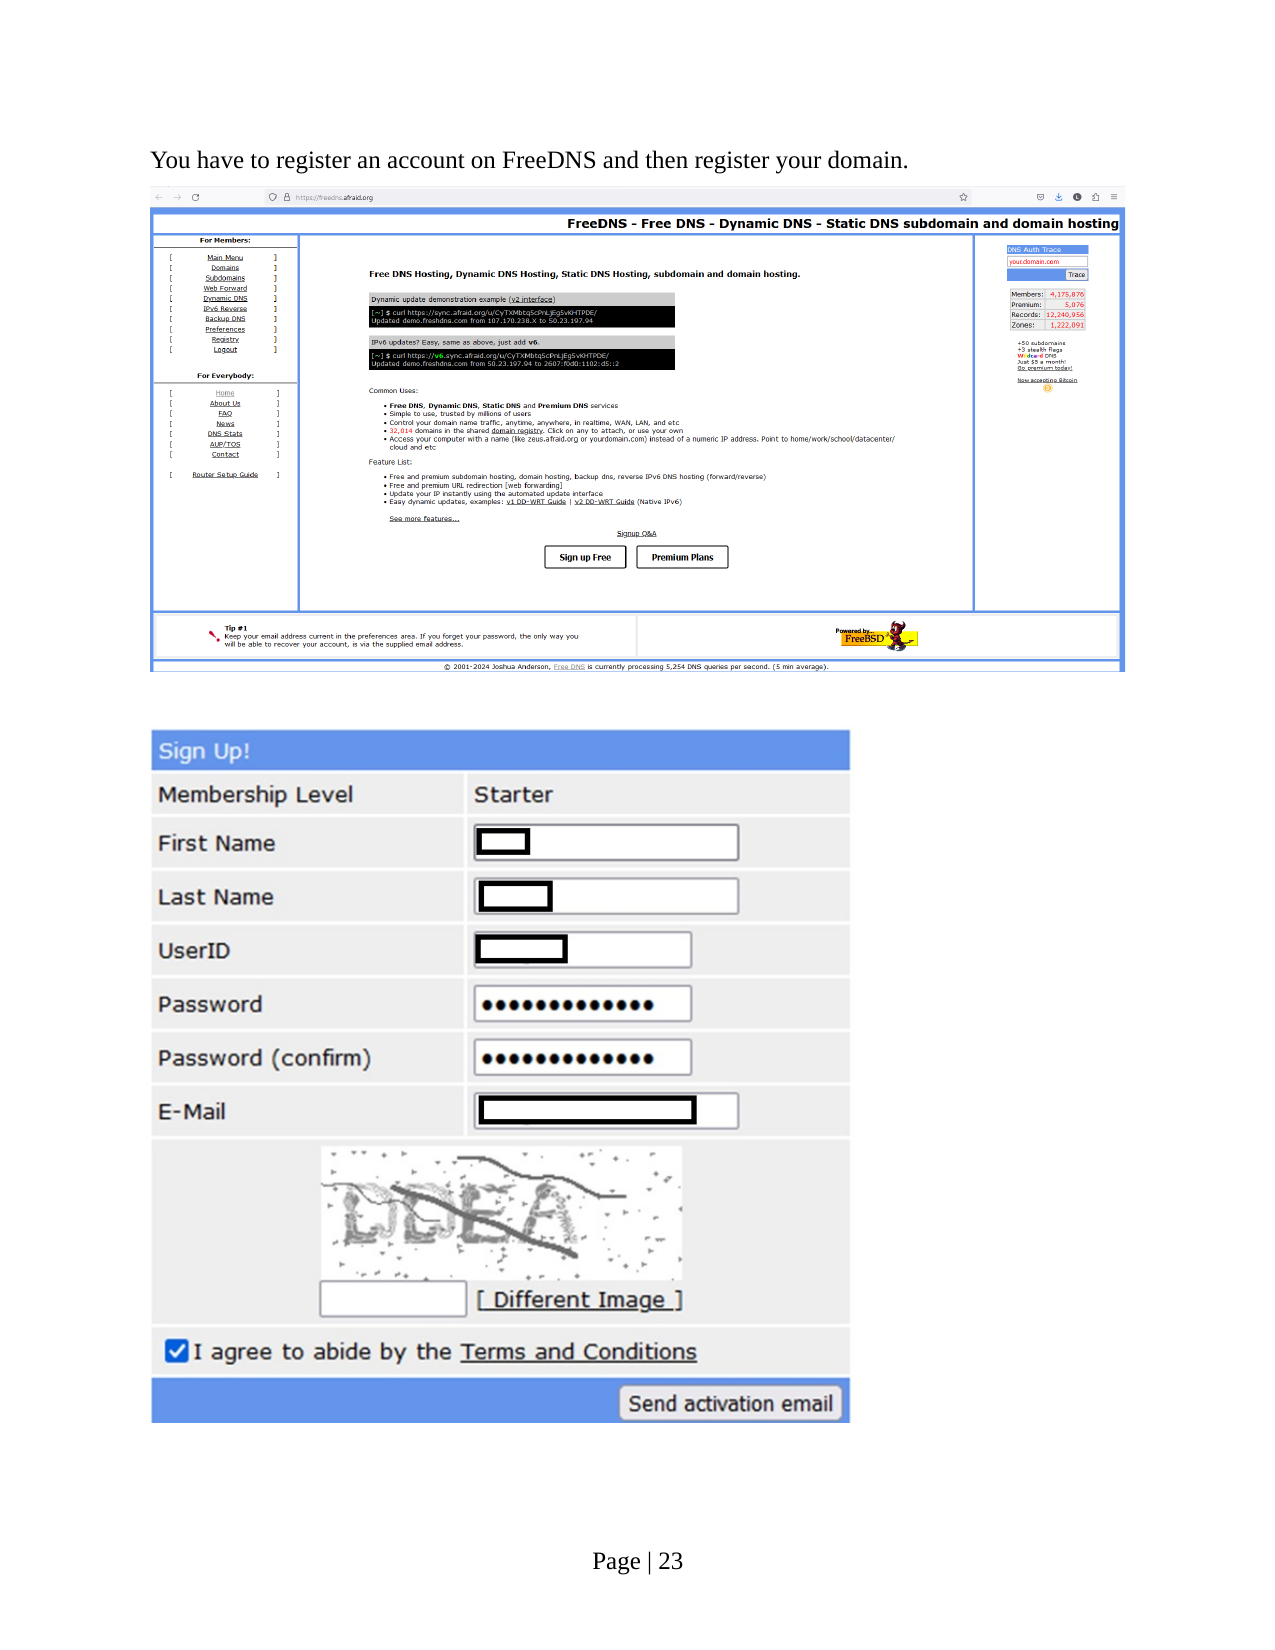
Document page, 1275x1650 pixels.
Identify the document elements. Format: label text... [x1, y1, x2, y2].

picture [150, 186, 1125, 672]
text You have to register an account on FreeDNS and then register your domain. [150, 146, 1125, 174]
picture [150, 725, 860, 1423]
